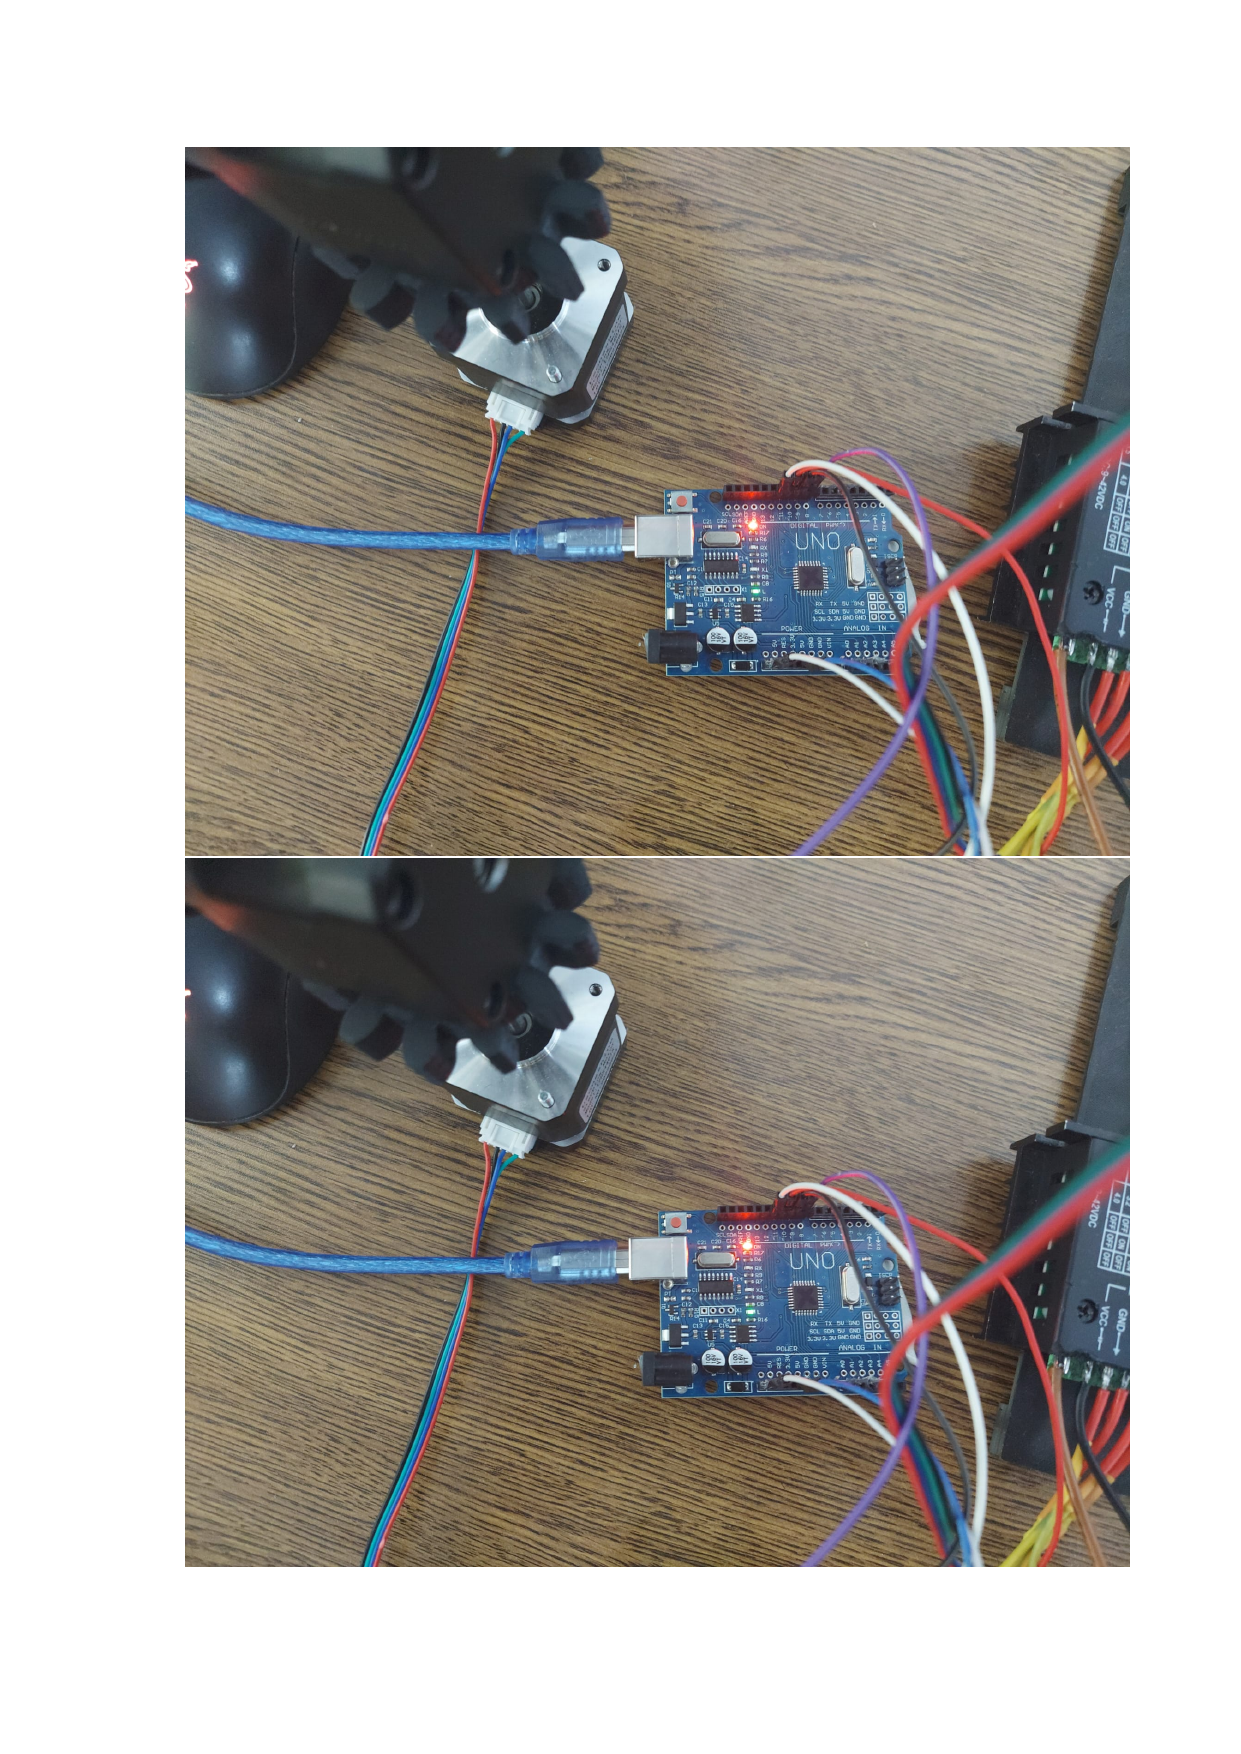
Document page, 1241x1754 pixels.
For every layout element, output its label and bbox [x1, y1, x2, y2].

picture [185, 858, 1130, 1567]
picture [185, 147, 1130, 856]
